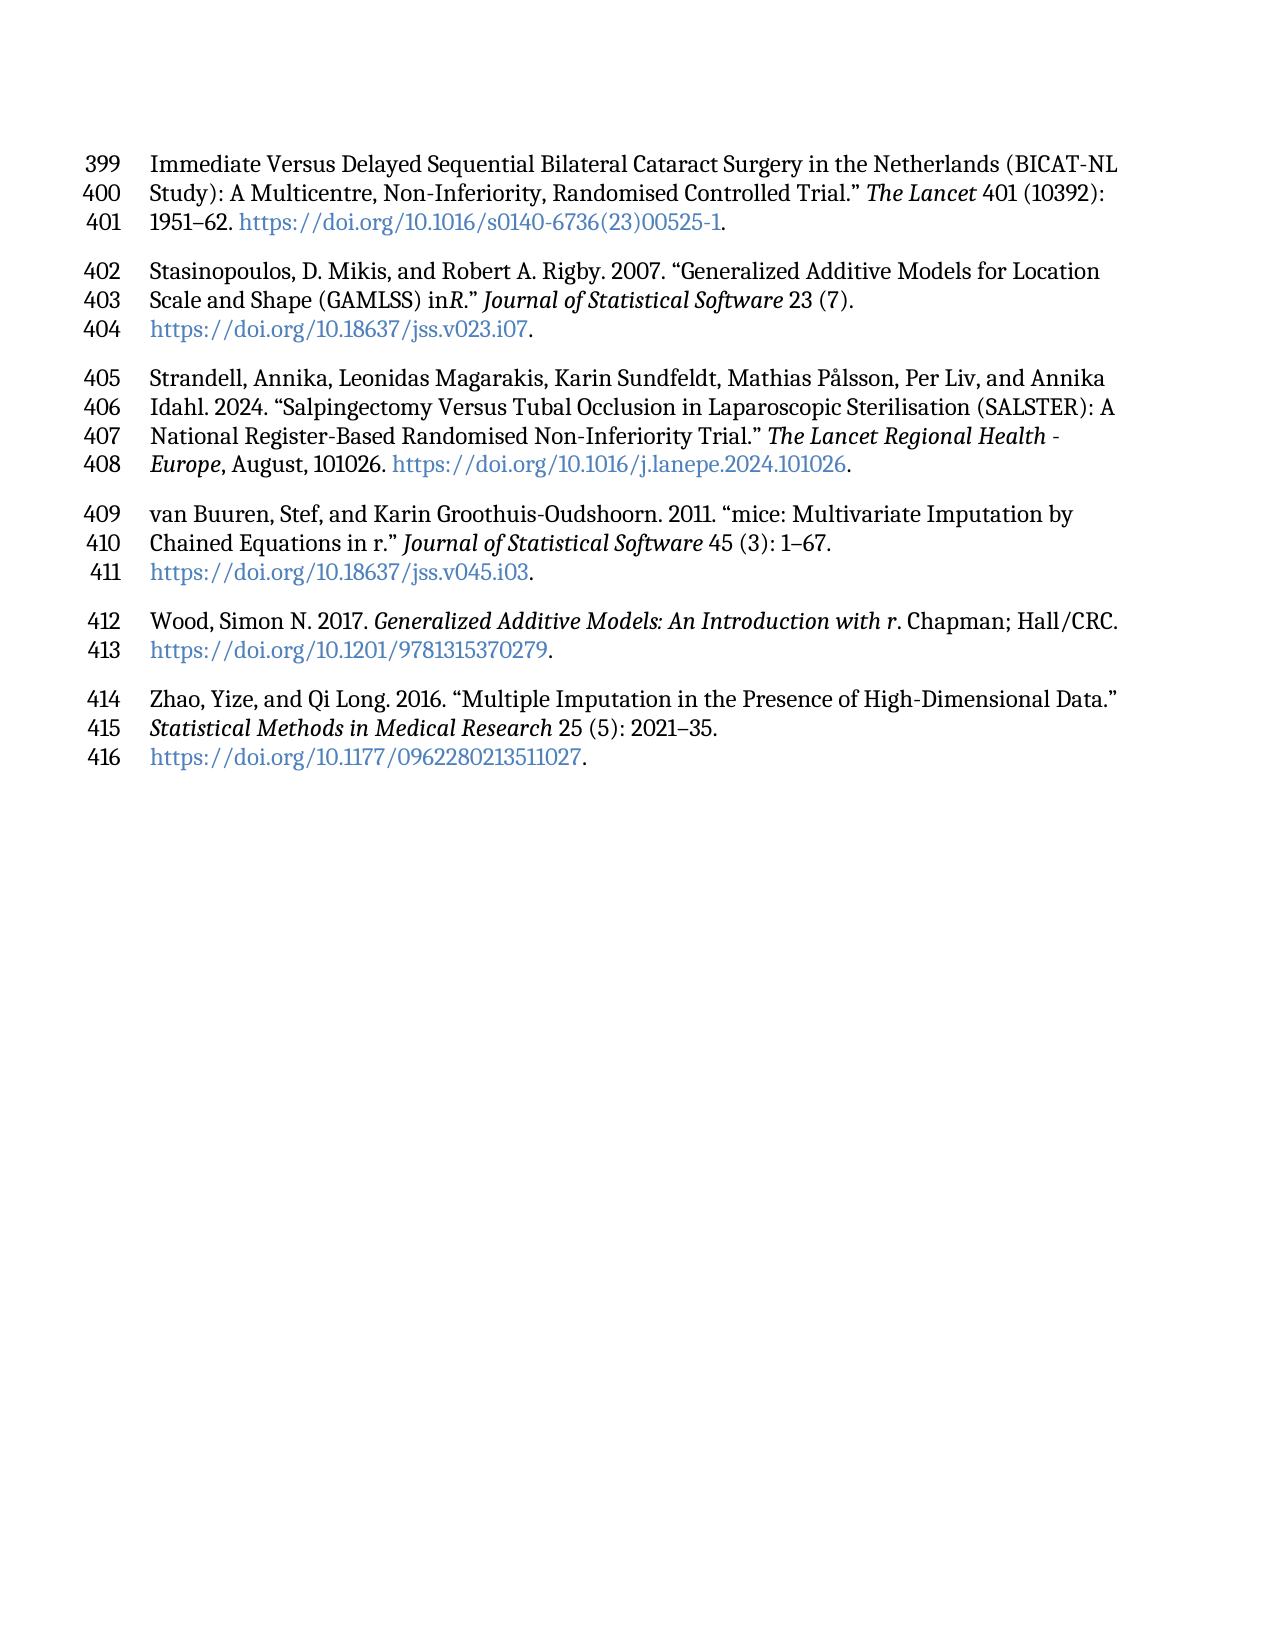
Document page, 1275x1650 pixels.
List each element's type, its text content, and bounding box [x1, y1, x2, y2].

text van Buuren, Stef, and Karin Groothuis-Oudshoorn. 2011. “mice: Multivariate Imputation by Chained Equations in r.” Journal of Statistical Software 45 (3): 1–67. https://doi.org/10.18637/jss.v045.i03. [150, 500, 1125, 586]
text Stasinopoulos, D. Mikis, and Robert A. Rigby. 2007. “Generalized Additive Models for Location Scale and Shape (GAMLSS) inR.” Journal of Statistical Software 23 (7). https://doi.org/10.18637/jss.v023.i07. [150, 257, 1125, 343]
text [150, 150, 1125, 236]
text Wood, Simon N. 2017. Generalized Additive Models: An Introduction with r. Chapman; Hall/CRC. https://doi.org/10.1201/9781315370279. [150, 607, 1125, 664]
text Strandell, Annika, Leonidas Magarakis, Karin Sundfeldt, Mathias Pålsson, Per Liv, and Annika Idahl. 2024. “Salpingectomy Versus Tubal Occlusion in Laparoscopic Sterilisation (SALSTER): A National Register-Based Randomised Non-Inferiority Trial.” The Lancet Regional Health - Europe, August, 101026. https://doi.org/10.1016/j.lanepe.2024.101026. [150, 364, 1125, 479]
text Zhao, Yize, and Qi Long. 2016. “Multiple Imputation in the Presence of High-Dimensional Data.” Statistical Methods in Medical Research 25 (5): 2021–35. https://doi.org/10.1177/0962280213511027. [150, 685, 1125, 772]
